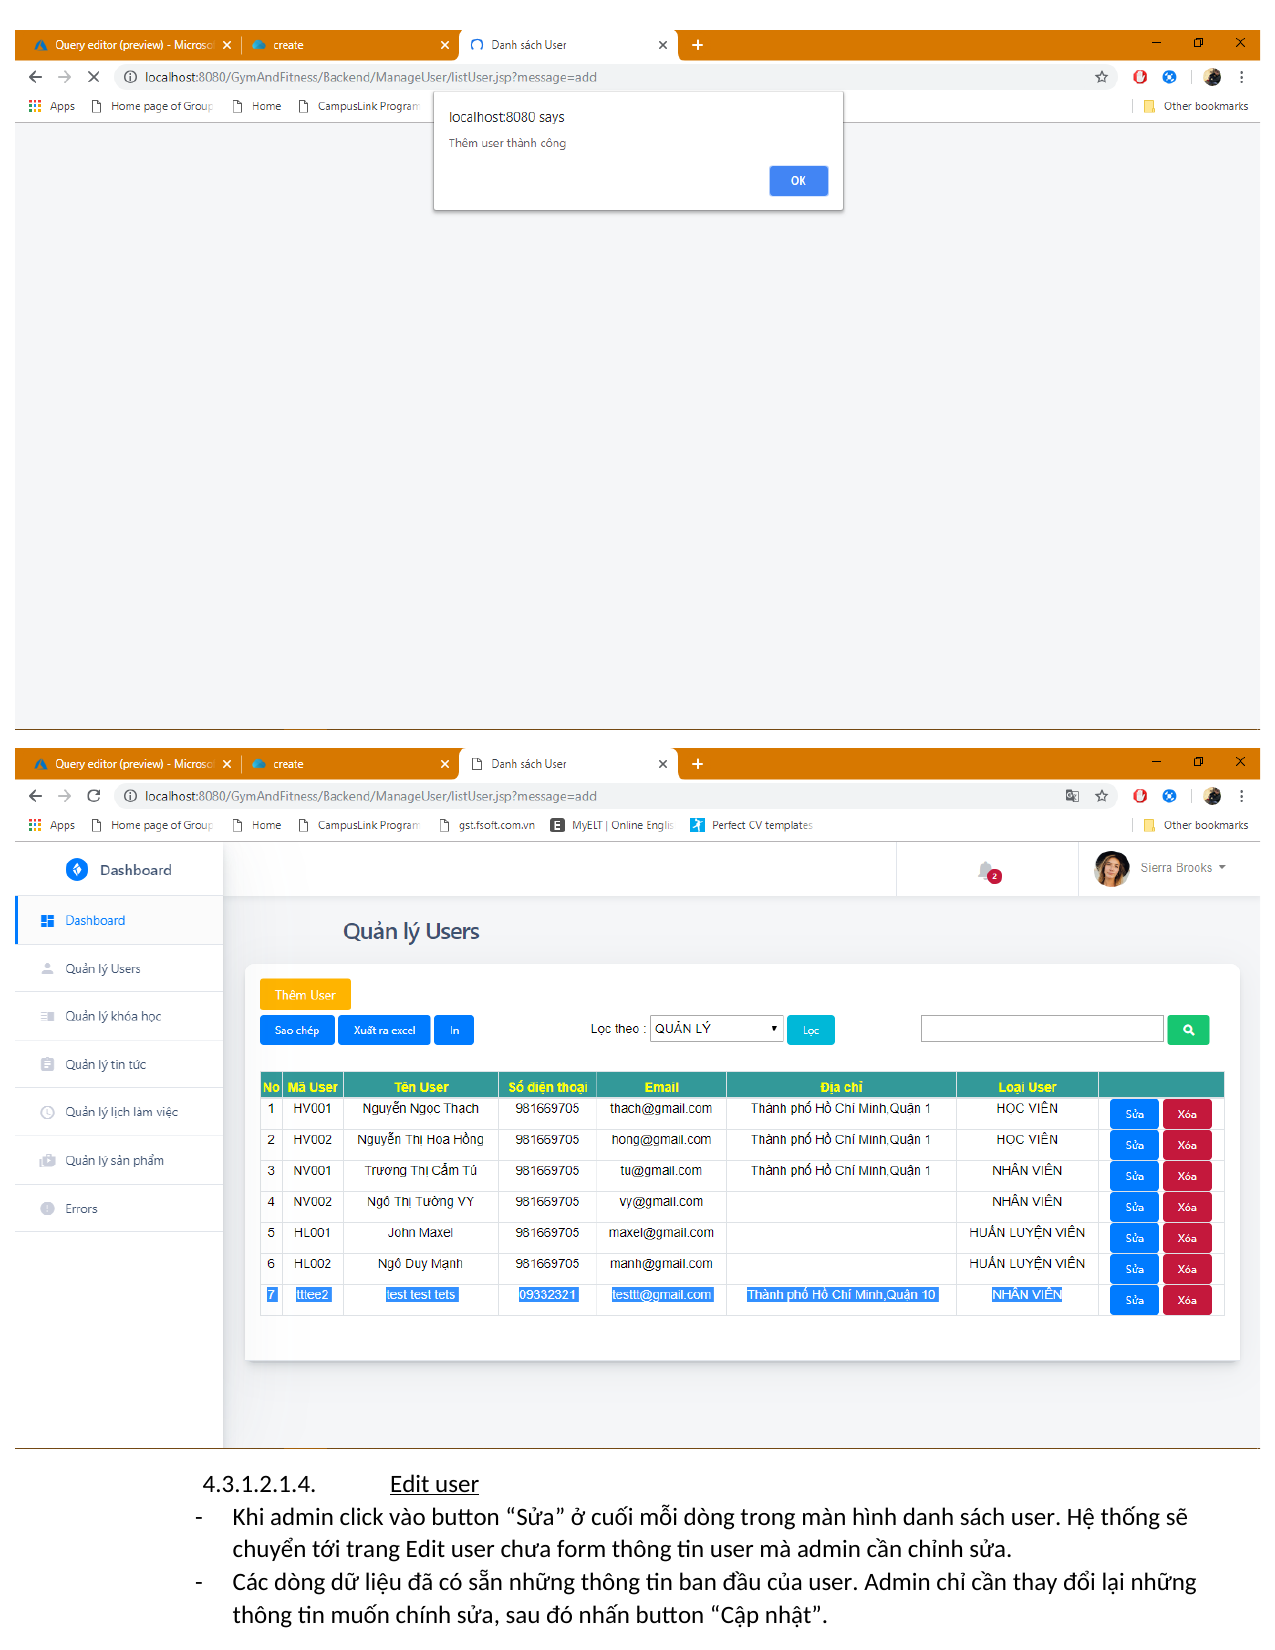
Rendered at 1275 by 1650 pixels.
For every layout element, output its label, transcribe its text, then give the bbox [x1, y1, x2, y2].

list Các dòng dữ liệu đã có sẵn những thông tin ban đầu của user. Admin chỉ cần thay đổi lại những thông tin muốn chính sửa, sau đó nhấn button “Cập nhật”. [195, 1566, 1260, 1630]
list Edit user [202, 1468, 1260, 1498]
list Khi admin click vào button “Sửa” ở cuối mỗi dòng trong màn hình danh sách user. Hệ thống sẽ chuyển tới trang Edit user chưa form thông tin user mà admin cần chỉnh sửa. [195, 1501, 1260, 1564]
picture [15, 748, 1261, 1449]
picture [15, 30, 1261, 730]
